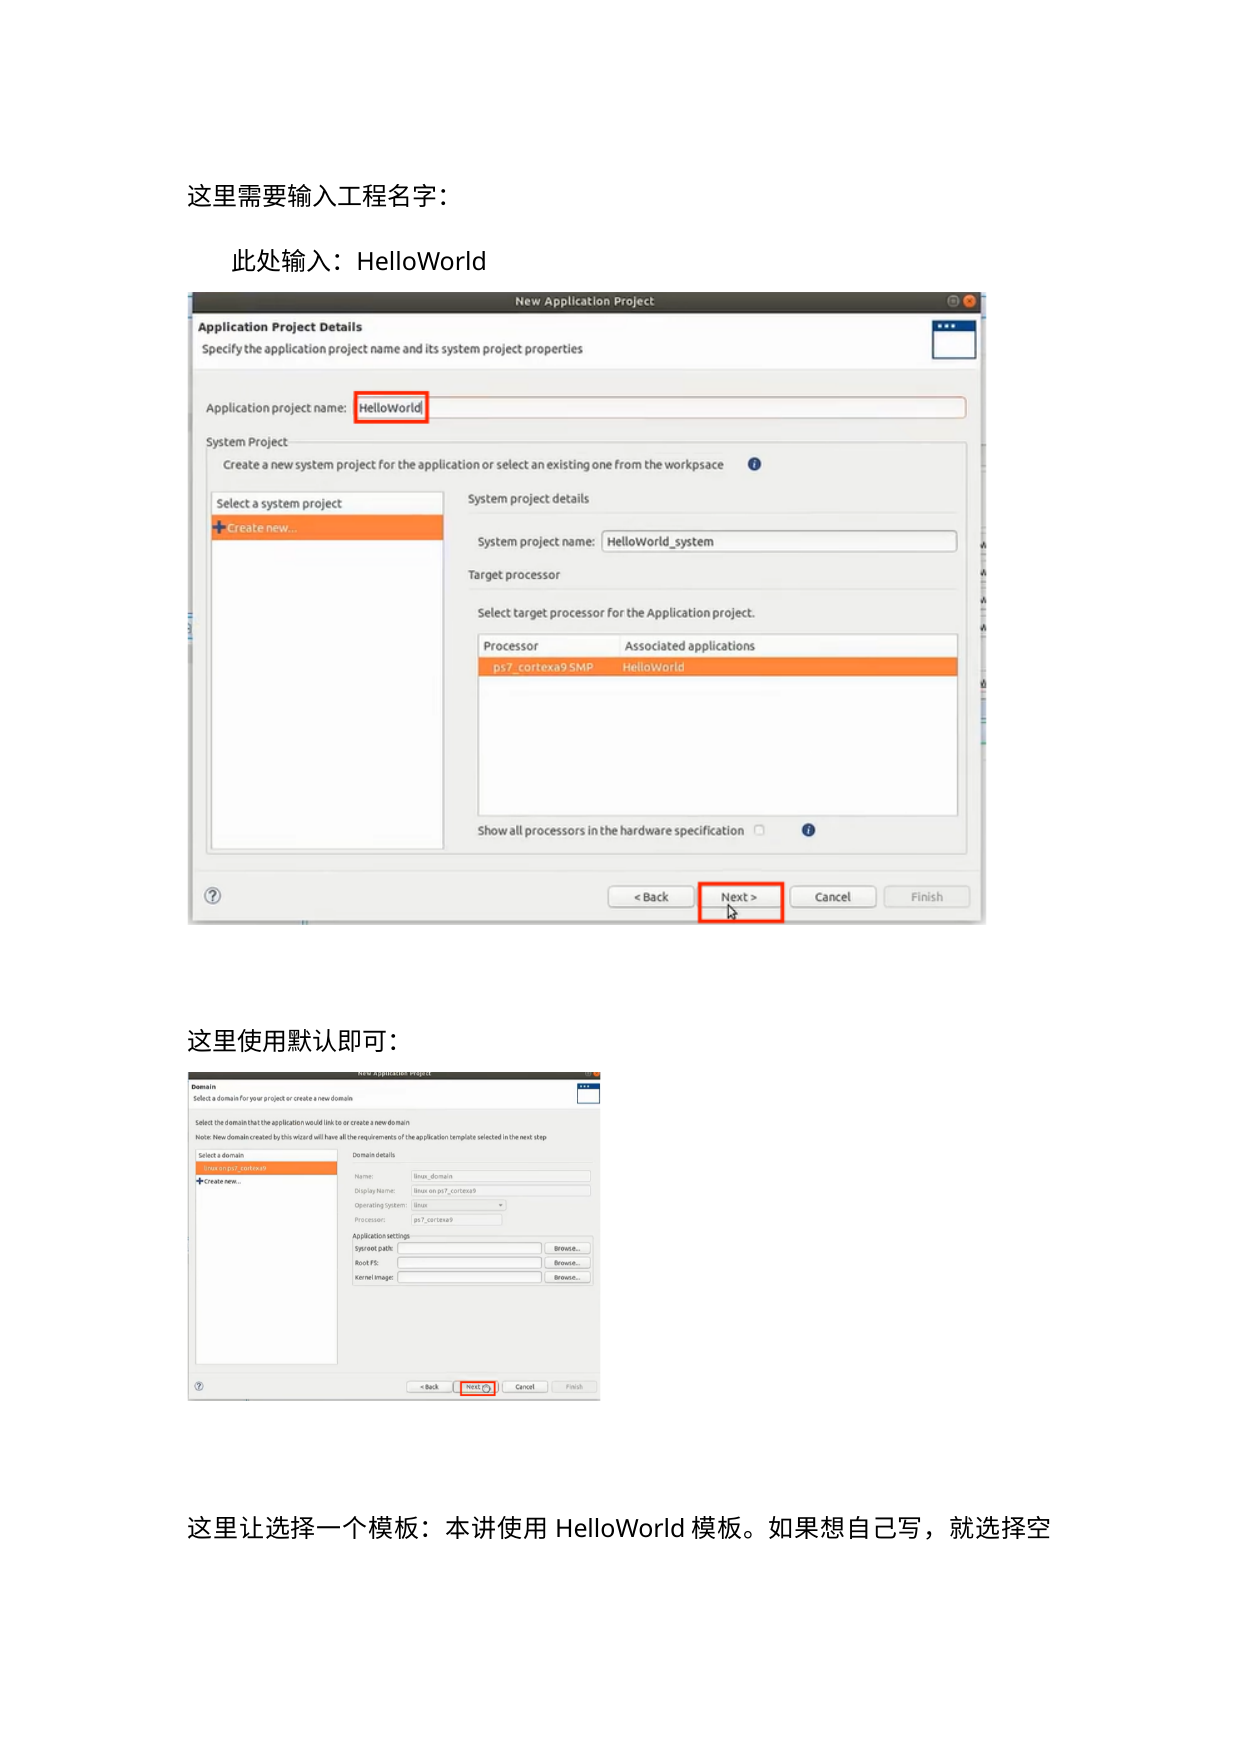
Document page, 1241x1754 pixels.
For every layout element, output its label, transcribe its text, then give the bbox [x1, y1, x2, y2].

picture [187, 292, 987, 925]
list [187, 1494, 1053, 1559]
list 此处输入：HelloWorld [187, 227, 1053, 292]
list 这里需要输入工程名字： [187, 162, 1053, 227]
list 这里使用默认即可： [187, 1007, 1053, 1072]
picture [187, 1072, 601, 1401]
